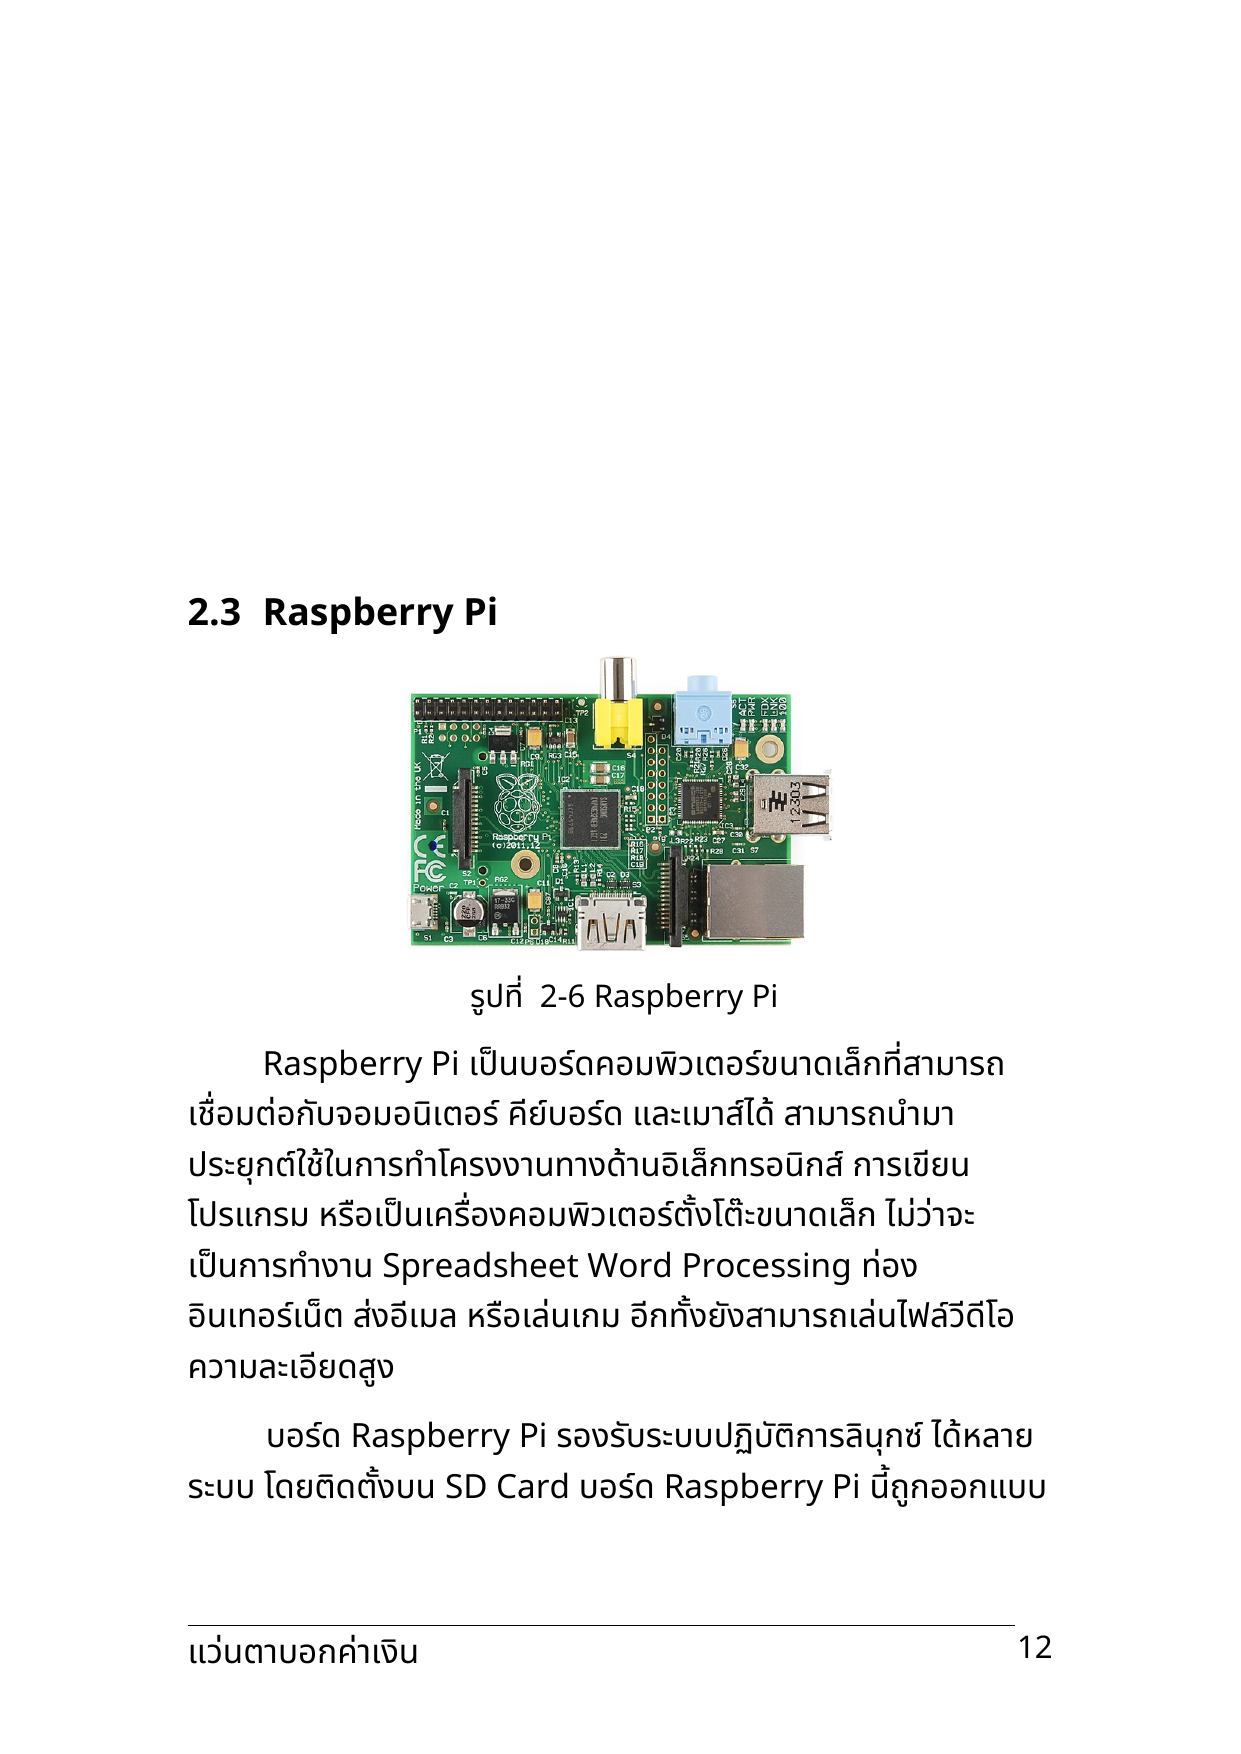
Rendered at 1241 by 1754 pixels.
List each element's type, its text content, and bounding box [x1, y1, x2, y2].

subtitle Raspberry Pi [187, 586, 1053, 637]
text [187, 1412, 1053, 1513]
picture [405, 655, 835, 955]
text รูปที่ 2-6 Raspberry Pi [187, 973, 1053, 1021]
text Raspberry Pi เป็นบอร์ดคอมพิวเตอร์ขนาดเล็กที่สามารถเชื่อมต่อกับจอมอนิเตอร์ คีย์บอร์ด และเมาส์ได้ สามารถนำมาประยุกต์ใช้ในการทำโครงงานทางด้านอิเล็กทรอนิกส์ การเขียนโปรแกรม หรือเป็นเครื่องคอมพิวเตอร์ตั้งโต๊ะขนาดเล็ก ไม่ว่าจะเป็นการทำงาน Spreadsheet Word Processing ท่องอินเทอร์เน็ต ส่งอีเมล หรือเล่นเกม อีกทั้งยังสามารถเล่นไฟล์วีดีโอความละเอียดสูง [187, 1040, 1053, 1393]
